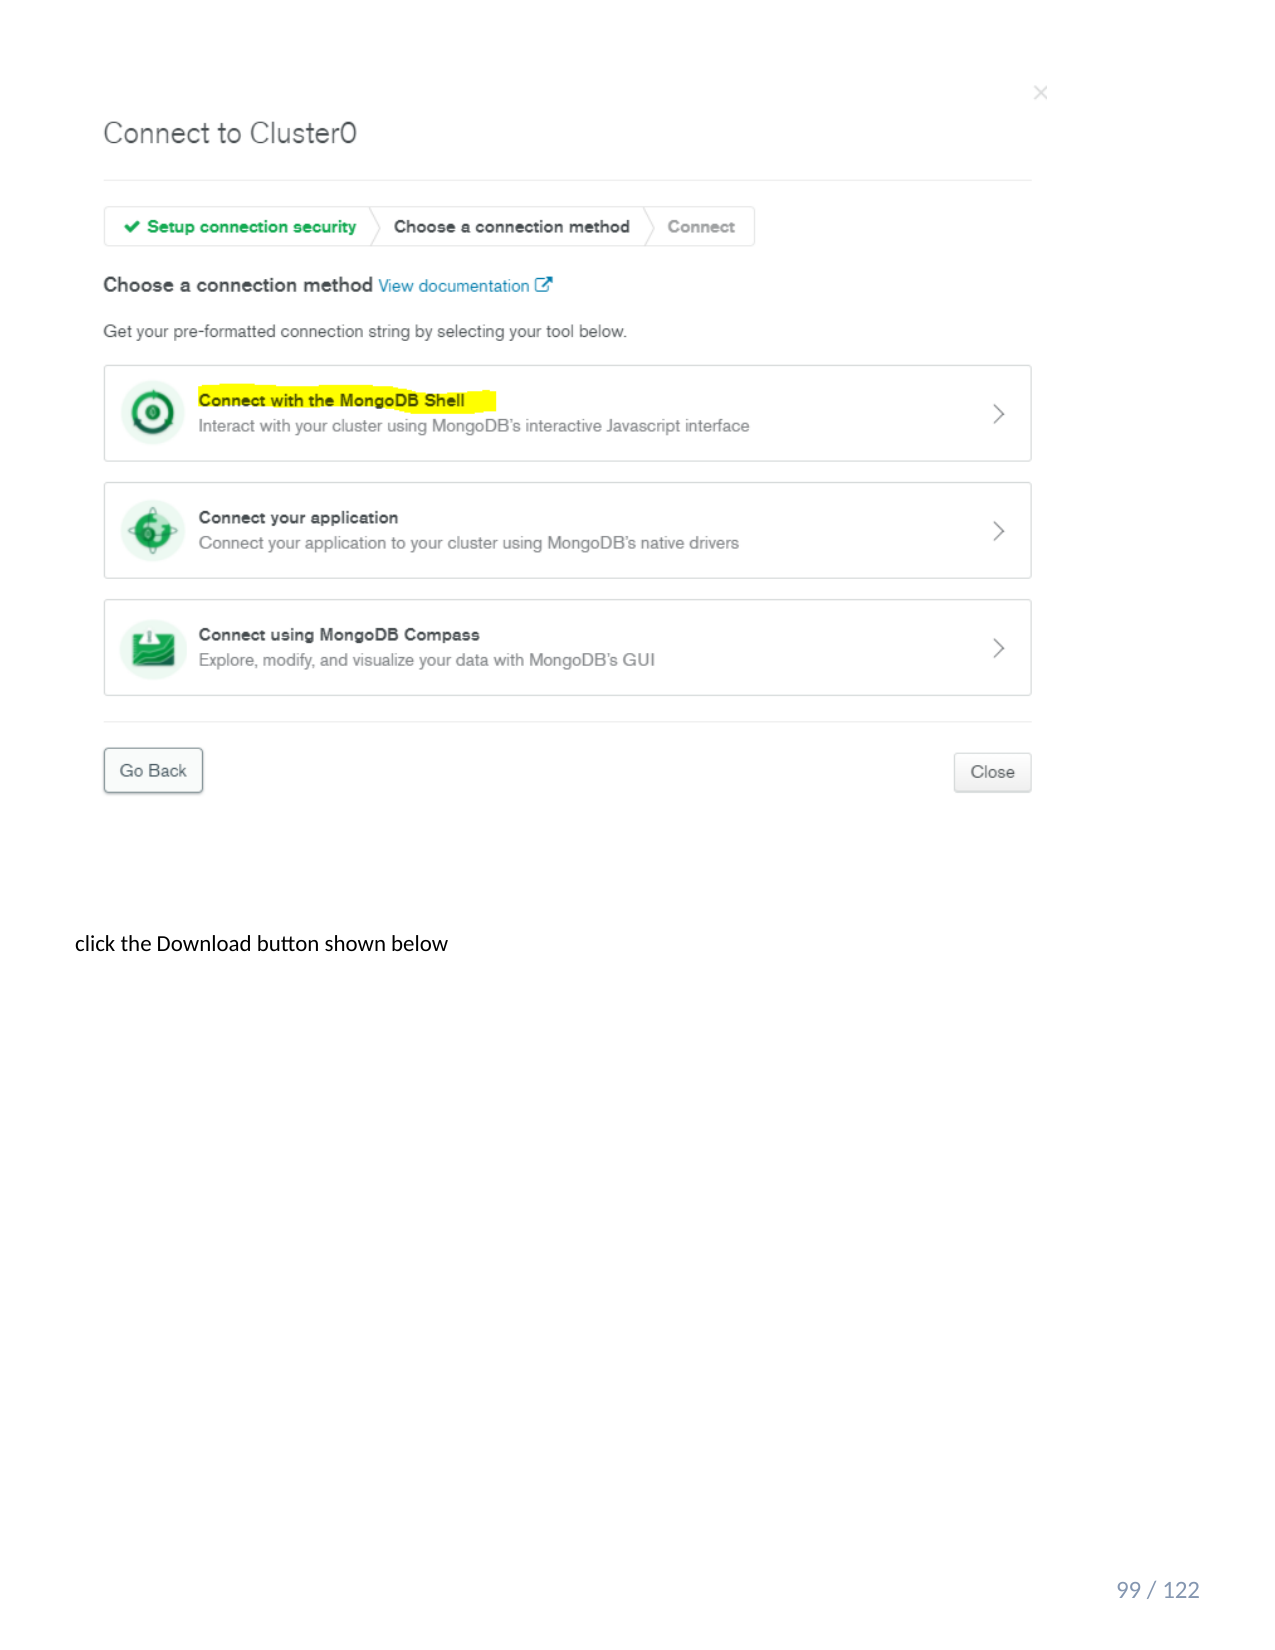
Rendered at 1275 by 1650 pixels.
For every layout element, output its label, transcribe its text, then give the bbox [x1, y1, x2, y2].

text click the Download button shown below [75, 929, 1200, 957]
picture [75, 75, 1047, 817]
